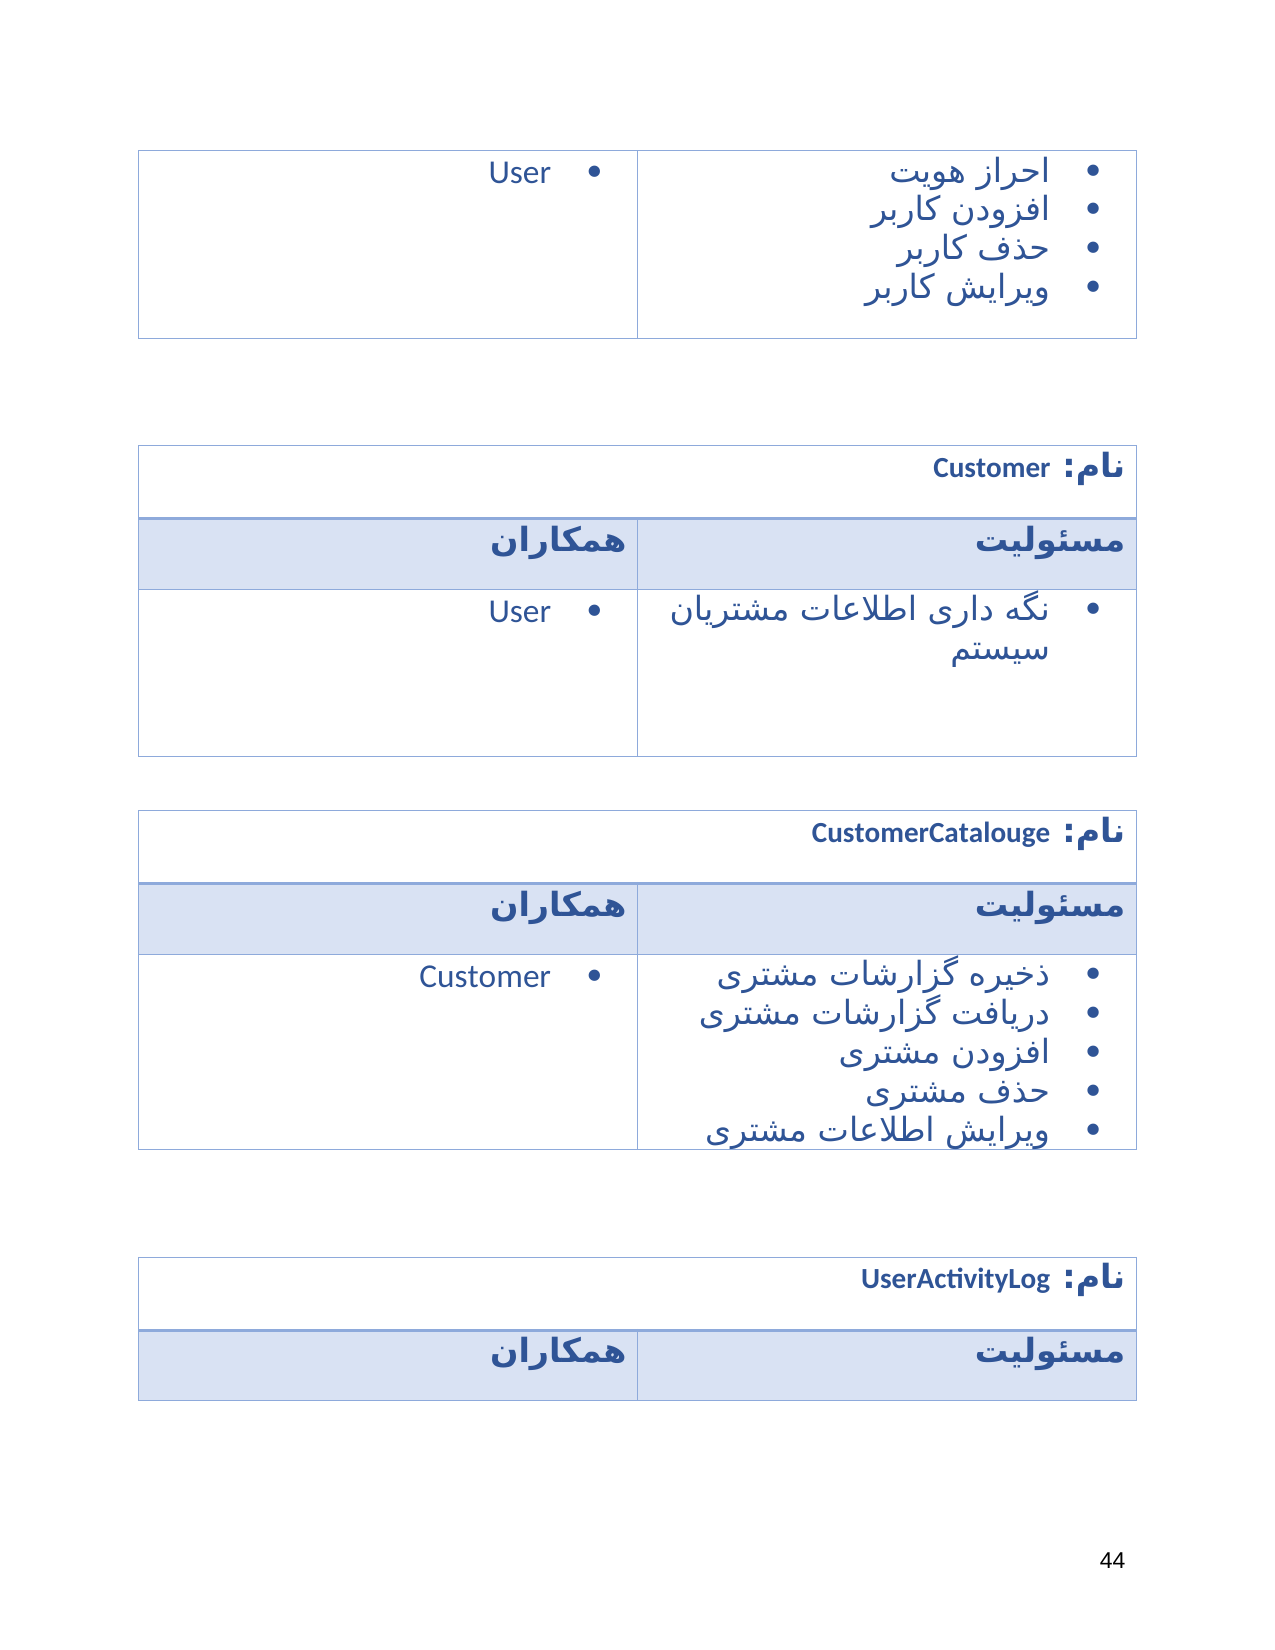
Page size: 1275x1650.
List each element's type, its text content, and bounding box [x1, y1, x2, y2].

table_cell نگه داری اطلاعات مشتریان سیستم [638, 590, 1136, 756]
table_cell همکاران [139, 520, 637, 589]
table_cell مسئولیت [638, 885, 1136, 954]
table_cell احراز هویت افزودن کاربر حذف کاربر ویرایش کاربر [638, 151, 1136, 337]
table_header نام: CustomerCatalouge [139, 811, 1136, 882]
table_cell ذخیره گزارشات مشتری دریافت گزارشات مشتری افزودن مشتری حذف مشتری ویرایش اطلاعات مشتری [638, 955, 1136, 1149]
table_cell مسئولیت [638, 1332, 1136, 1400]
table_cell User [139, 590, 637, 756]
table_header نام: Customer [139, 446, 1136, 517]
table_header نام: UserActivityLog [139, 1258, 1136, 1329]
table_cell Customer [139, 955, 637, 1149]
table_cell مسئولیت [638, 520, 1136, 589]
table_cell همکاران [139, 1332, 637, 1400]
table_cell همکاران [139, 885, 637, 954]
table_cell User [139, 151, 637, 337]
